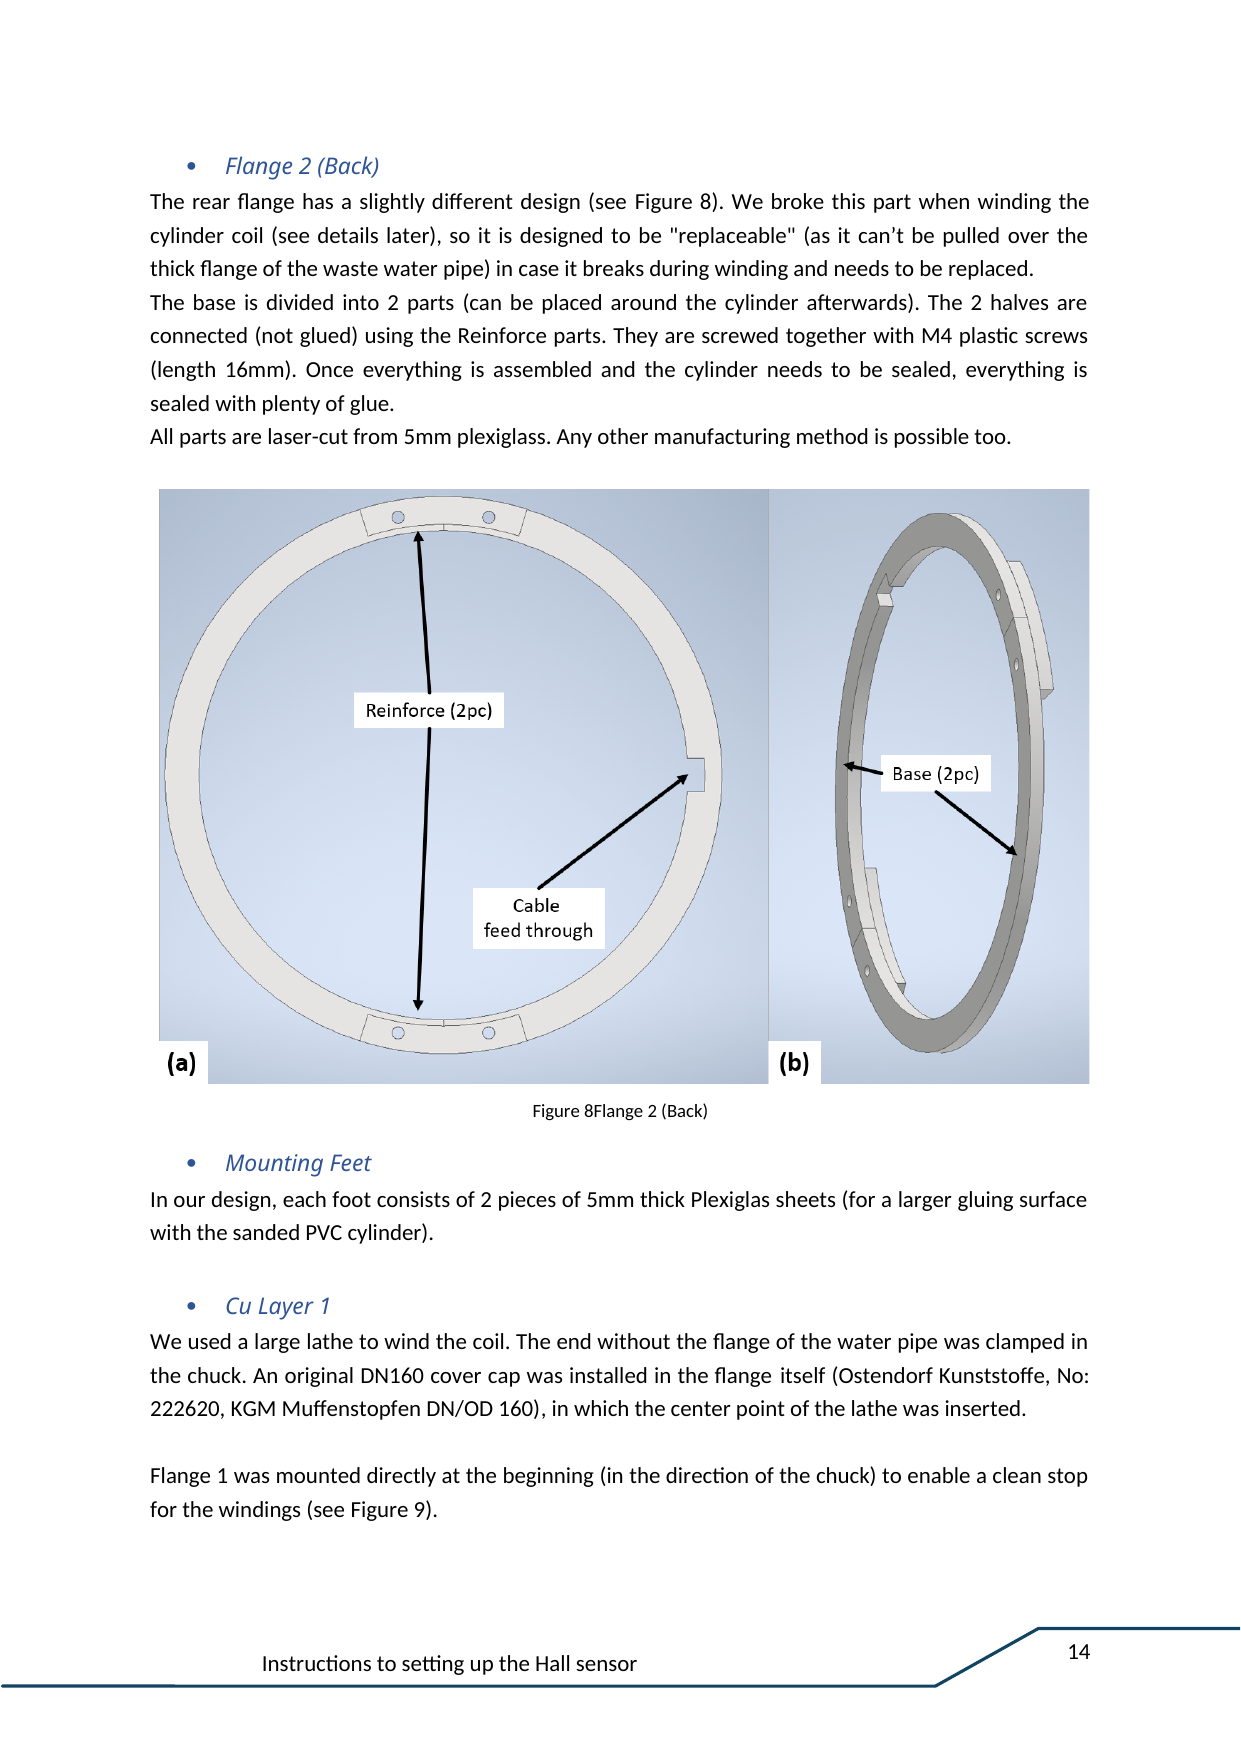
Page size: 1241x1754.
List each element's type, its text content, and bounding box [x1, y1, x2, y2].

text Figure 8Flange 2 (Back) [150, 1099, 1090, 1122]
text The rear flange has a slightly different design (see Figure 8). We broke this part when winding the cylinder coil (see details later), so it is designed to be "replaceable" (as it can’t be pulled over the thick flange of the waste water pipe) in case it breaks during winding and needs to be replaced. [150, 187, 1090, 283]
text Flange 1 was mounted directly at the beginning (in the direction of the chuck) to enable a clean stop for the windings (see Figure 9). [150, 1461, 1090, 1523]
text All parts are laser-cut from 5mm plexiglass. Any other manufacturing method is possible too. [150, 422, 1090, 450]
text The base is divided into 2 parts (can be placed around the cylinder afterwards). The 2 halves are connected (not glued) using the Reinforce parts. They are screwed together with M4 plastic screws (length 16mm). Once everything is assembled and the cylinder needs to be sealed, everything is sealed with plenty of glue. [150, 288, 1090, 417]
text In our design, each foot consists of 2 pieces of 5mm thick Plexiglas sheets (for a larger gluing surface with the sanded PVC cylinder). [150, 1185, 1090, 1246]
subtitle Flange 2 (Back) [187, 150, 1090, 181]
subtitle Cu Layer 1 [187, 1290, 1090, 1321]
picture [150, 489, 1090, 1094]
text We used a large lathe to wind the coil. The end without the flange of the water pipe was clamped in the chuck. An original DN160 cover cap was installed in the flange itself (Ostendorf Kunststoffe, No: 222620, KGM Muffenstopfen DN/OD 160), in which the center point of the lathe was inserted. [150, 1327, 1090, 1422]
subtitle Mounting Feet [187, 1147, 1090, 1179]
